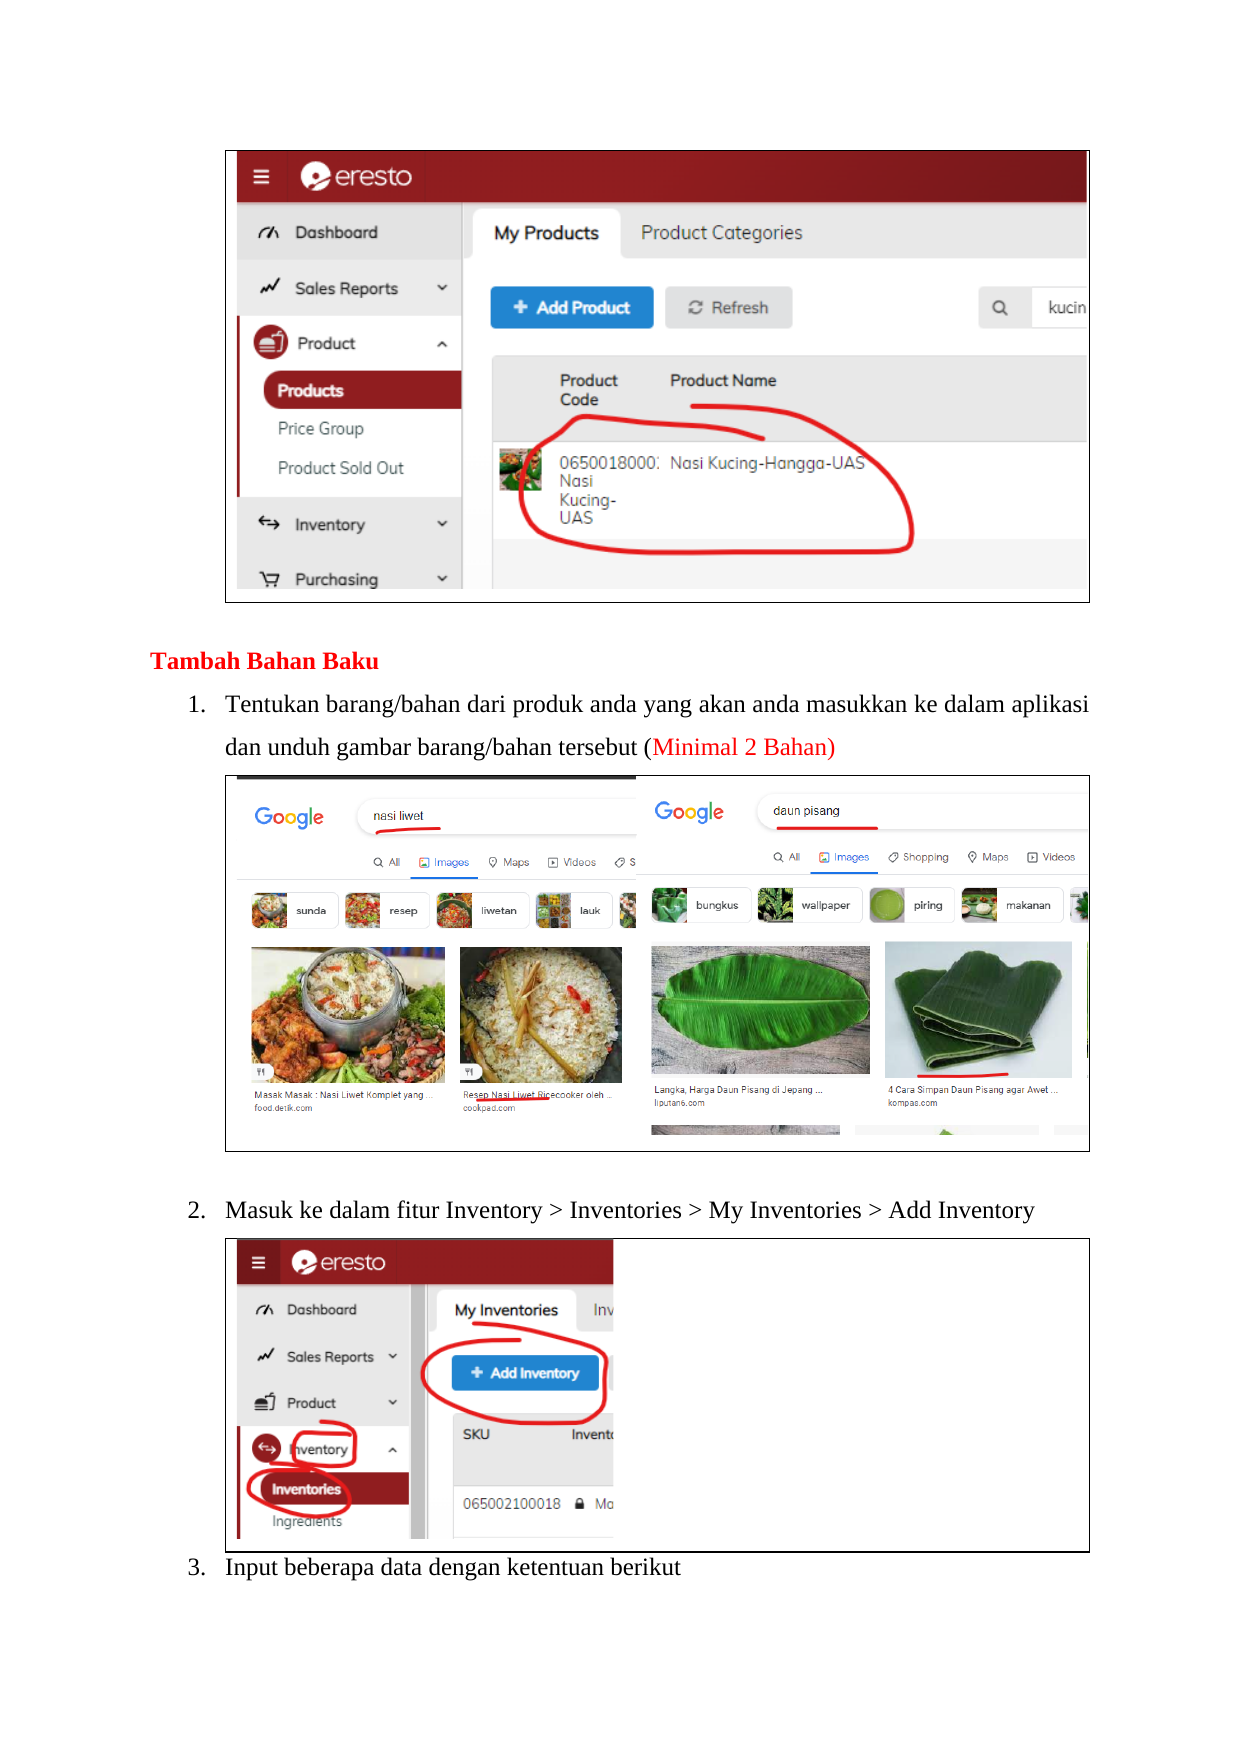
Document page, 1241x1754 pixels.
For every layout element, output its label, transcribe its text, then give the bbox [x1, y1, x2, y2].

list Tentukan barang/bahan dari produk anda yang akan anda masukkan ke dalam aplikasi dan unduh gambar barang/bahan tersebut (Minimal 2 Bahan) [187, 689, 1090, 761]
text Tambah Bahan Baku [150, 646, 1090, 675]
picture [236, 151, 1087, 589]
picture [236, 1238, 614, 1539]
picture [236, 776, 1089, 1138]
table_header [226, 151, 1089, 602]
list Input beberapa data dengan ketentuan berikut [187, 1552, 1090, 1581]
list Masuk ke dalam fitur Inventory > Inventories > My Inventories > Add Inventory [187, 1195, 1090, 1223]
table_header [226, 776, 1089, 1151]
table_header [226, 1239, 1089, 1551]
